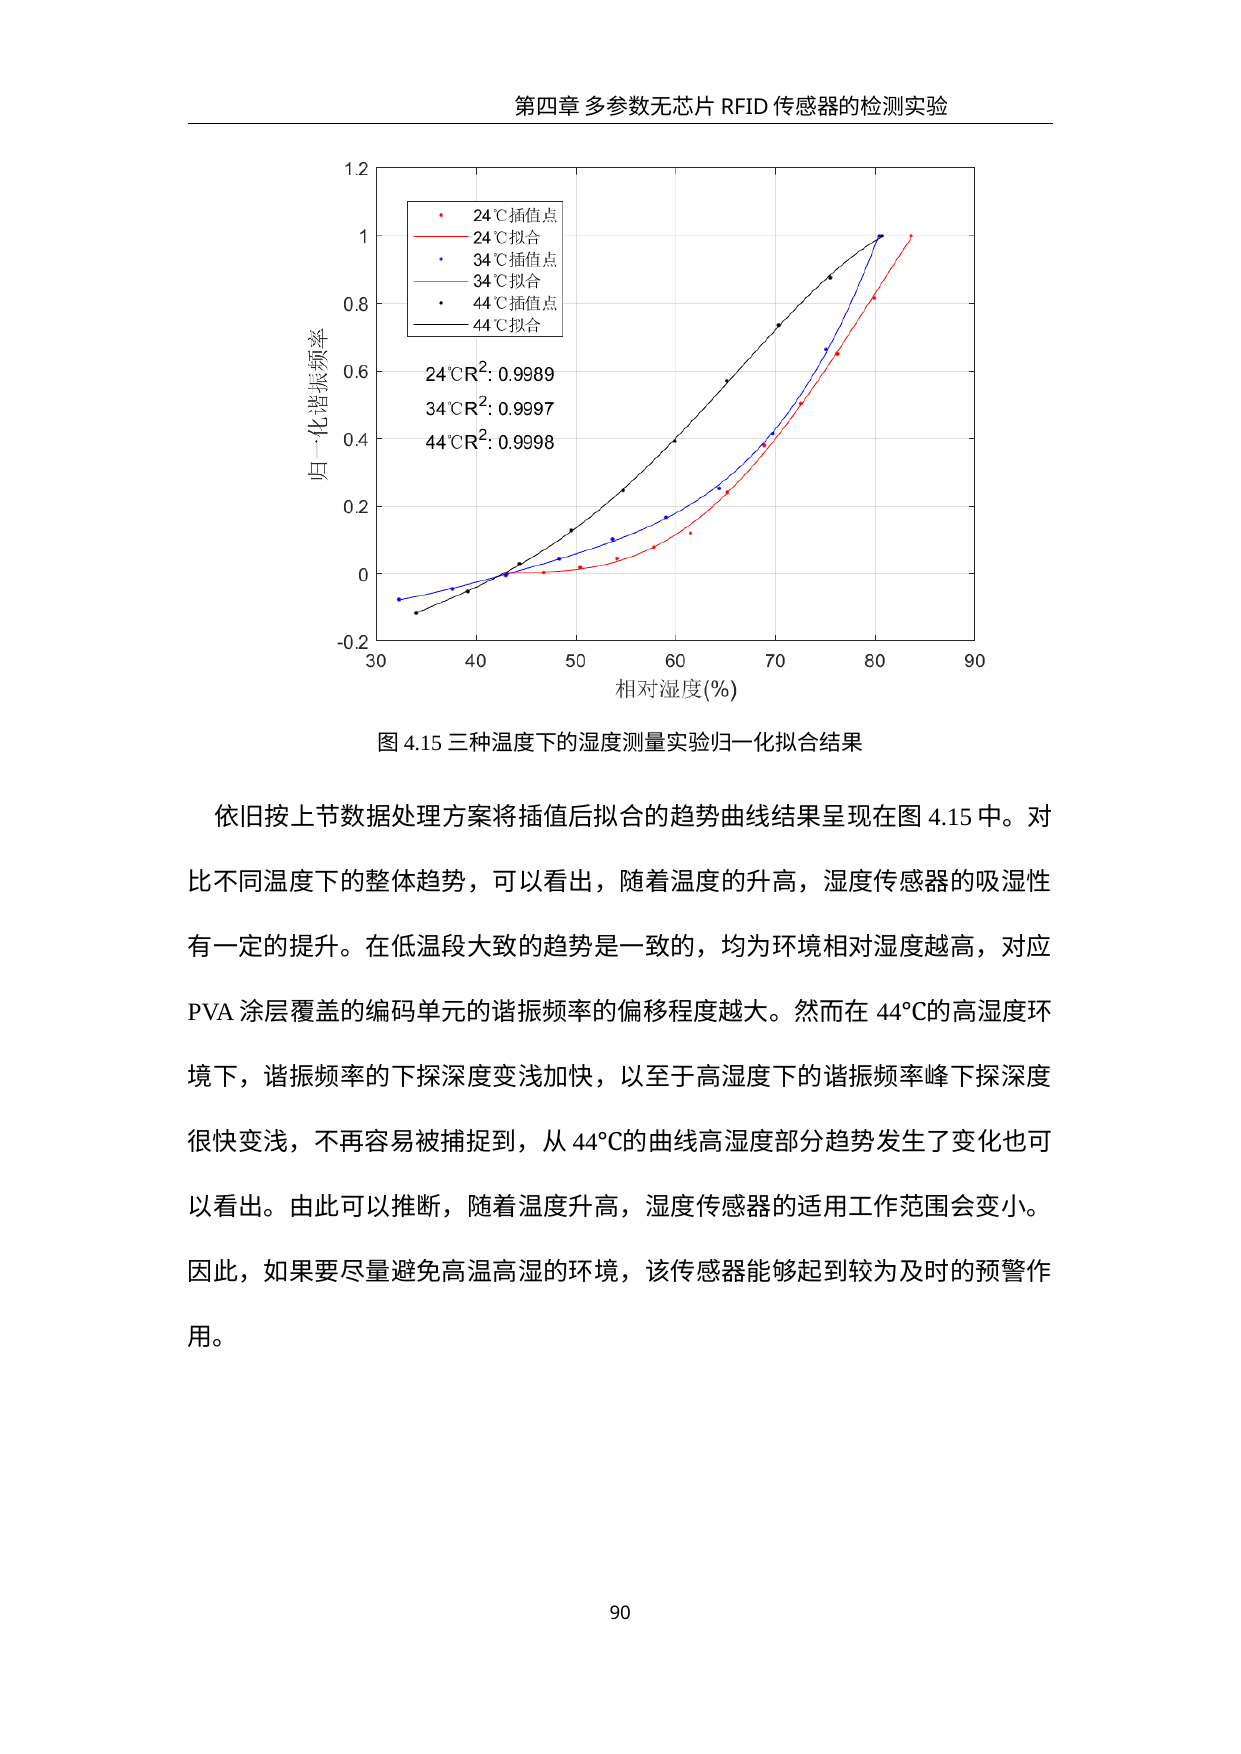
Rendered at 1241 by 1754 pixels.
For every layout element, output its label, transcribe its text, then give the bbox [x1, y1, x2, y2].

text 图4.15 三种温度下的湿度测量实验归一化拟合结果 [187, 725, 1053, 757]
picture [305, 159, 986, 703]
text 依旧按上节数据处理方案将插值后拟合的趋势曲线结果呈现在图4.15中。对比不同温度下的整体趋势，可以看出，随着温度的升高，湿度传感器的吸湿性有一定的提升。在低温段大致的趋势是一致的，均为环境相对湿度越高，对应PVA涂层覆盖的编码单元的谐振频率的偏移程度越大。然而在44℃的高湿度环境下，谐振频率的下探深度变浅加快，以至于高湿度下的谐振频率峰下探深度很快变浅，不再容易被捕捉到，从44℃的曲线高湿度部分趋势发生了变化也可以看出。由此可以推断，随着温度升高，湿度传感器的适用工作范围会变小。因此，如果要尽量避免高温高湿的环境，该传感器能够起到较为及时的预警作用。 [187, 782, 1053, 1367]
